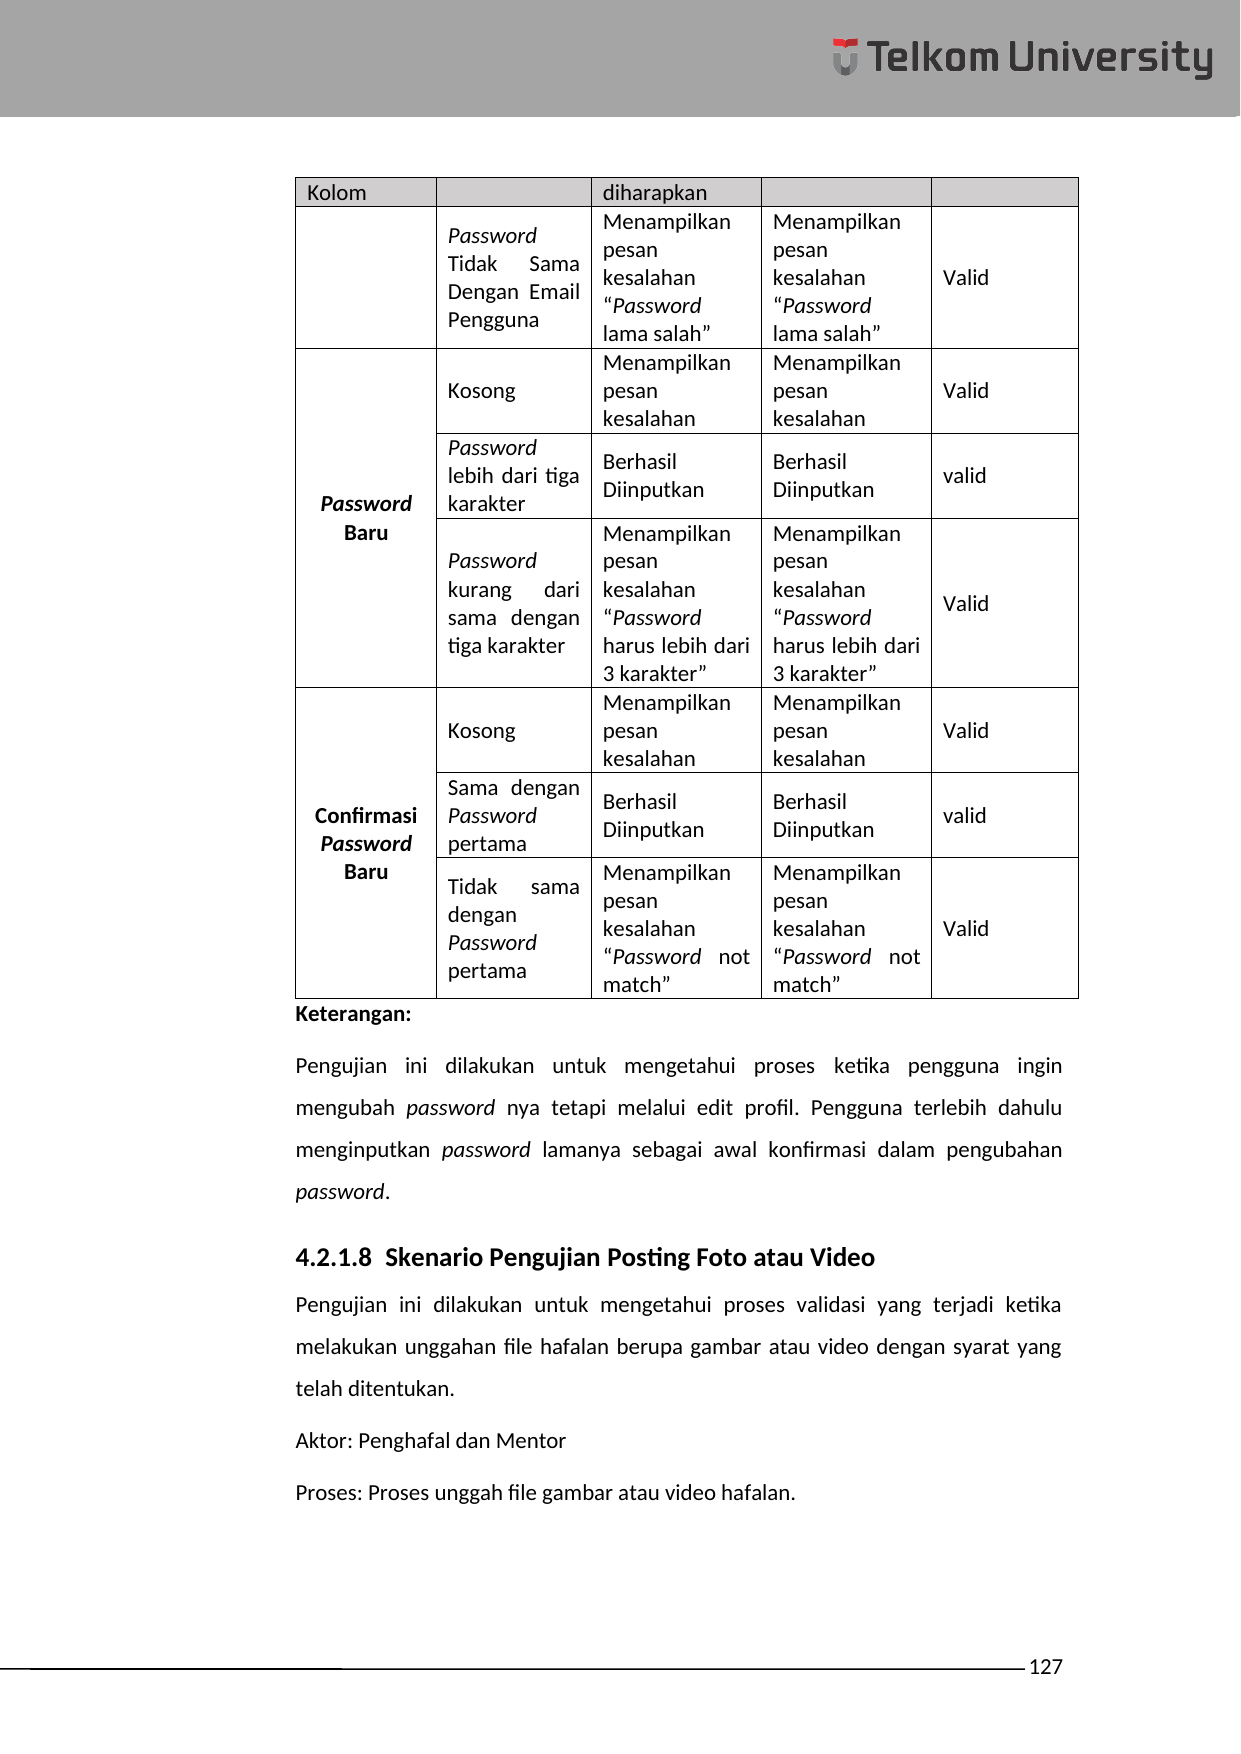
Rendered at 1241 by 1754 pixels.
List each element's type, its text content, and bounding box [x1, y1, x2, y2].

table_cell Password Baru [296, 349, 436, 687]
text Pengujian ini dilakukan untuk mengetahui proses validasi yang terjadi ketika melakukan unggahan file hafalan berupa gambar atau video dengan syarat yang telah ditentukan. [295, 1290, 1063, 1402]
table_cell Menampilkan pesan kesalahan “Password harus lebih dari 3 karakter” [592, 519, 761, 687]
text Aktor: Penghafal dan Mentor [295, 1426, 1063, 1454]
table_cell Menampilkan pesan kesalahan “Password harus lebih dari 3 karakter” [762, 519, 931, 687]
text Pengujian ini dilakukan untuk mengetahui proses ketika pengguna ingin mengubah password nya tetapi melalui edit profil. Pengguna terlebih dahulu menginputkan password lamanya sebagai awal konfirmasi dalam pengubahan password. [295, 1052, 1063, 1206]
table_cell Valid [932, 688, 1078, 772]
table_cell Menampilkan pesan kesalahan [762, 688, 931, 772]
table_cell Menampilkan pesan kesalahan [592, 349, 761, 432]
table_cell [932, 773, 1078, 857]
text Keterangan: [295, 999, 1063, 1027]
table_cell valid [932, 434, 1078, 518]
table_cell Menampilkan pesan kesalahan [592, 688, 761, 772]
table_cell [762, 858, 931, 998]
table_cell Valid [932, 207, 1078, 347]
table_cell Password Tidak Sama Dengan Email Pengguna [437, 207, 591, 347]
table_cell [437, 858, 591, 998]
table_cell Kosong [437, 349, 591, 432]
table_cell Masukkan [437, 178, 591, 206]
table_cell Kosong [437, 688, 591, 772]
table_cell Confirmasi Password Baru [296, 688, 436, 998]
table_cell Menampilkan pesan kesalahan “Password lama salah” [762, 207, 931, 347]
table_cell Berhasil Diinputkan [762, 434, 931, 518]
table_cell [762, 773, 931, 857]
text Proses: Proses unggah file gambar atau video hafalan. [295, 1478, 1063, 1507]
table_cell Sama dengan Password pertama [437, 773, 591, 857]
table_cell Menampilkan pesan kesalahan “Password lama salah” [592, 207, 761, 347]
subtitle Skenario Pengujian Posting Foto atau Video [295, 1240, 1063, 1273]
table_cell Menampilkan pesan kesalahan [762, 349, 931, 432]
table_cell Keterangan [932, 178, 1078, 206]
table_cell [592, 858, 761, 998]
table_cell Berhasil Diinputkan [592, 773, 761, 857]
table_cell [296, 207, 436, 347]
table_cell Password kurang dari sama dengan tiga karakter [437, 519, 591, 687]
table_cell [592, 178, 761, 206]
table_cell Reaksi Sistem [762, 178, 931, 206]
table_cell Password lebih dari tiga karakter [437, 434, 591, 518]
table_cell Valid [932, 349, 1078, 432]
table_cell Berhasil Diinputkan [592, 434, 761, 518]
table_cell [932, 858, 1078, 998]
table_cell Valid [932, 519, 1078, 687]
picture [833, 38, 1213, 80]
table_cell Nama Kolom [296, 178, 436, 206]
